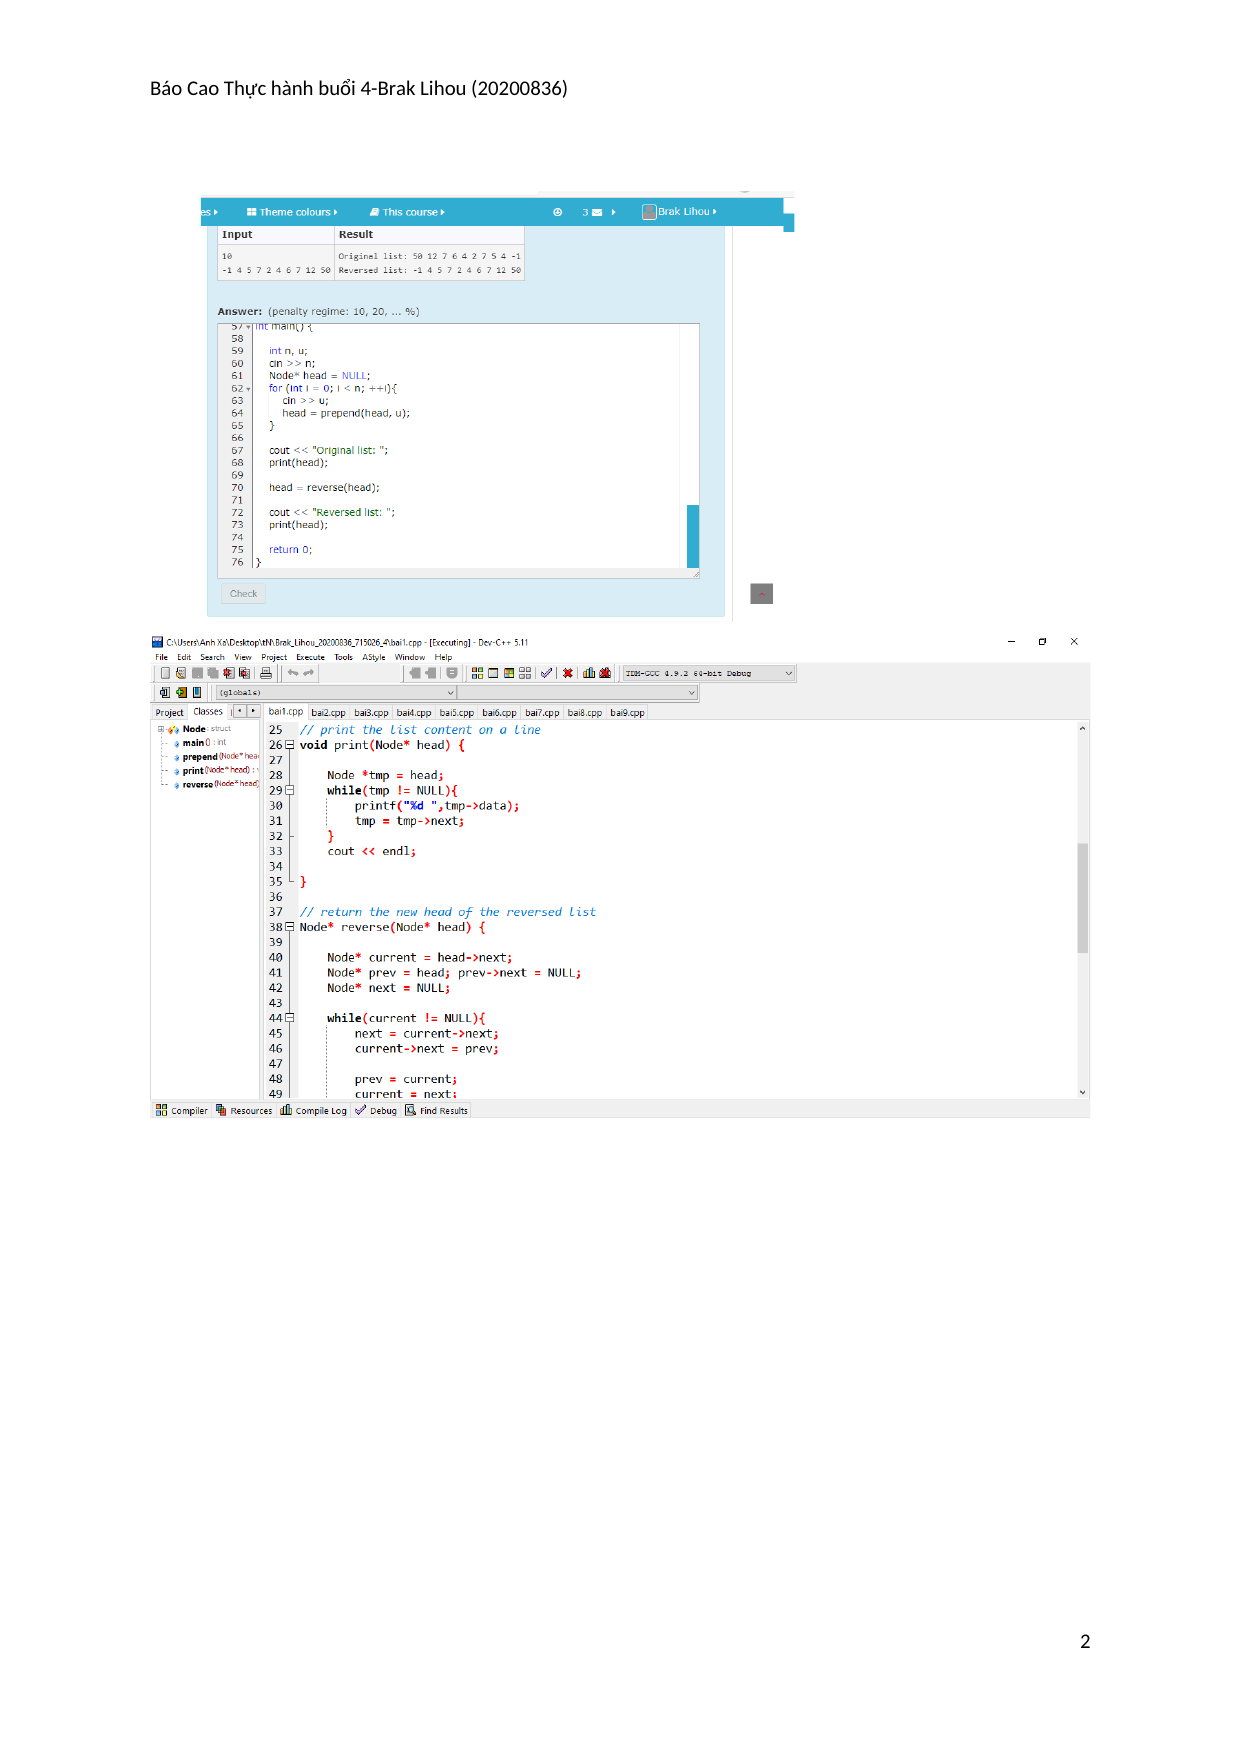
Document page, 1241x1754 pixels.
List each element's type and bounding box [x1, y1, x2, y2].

picture [150, 635, 1091, 1118]
picture [200, 191, 795, 622]
